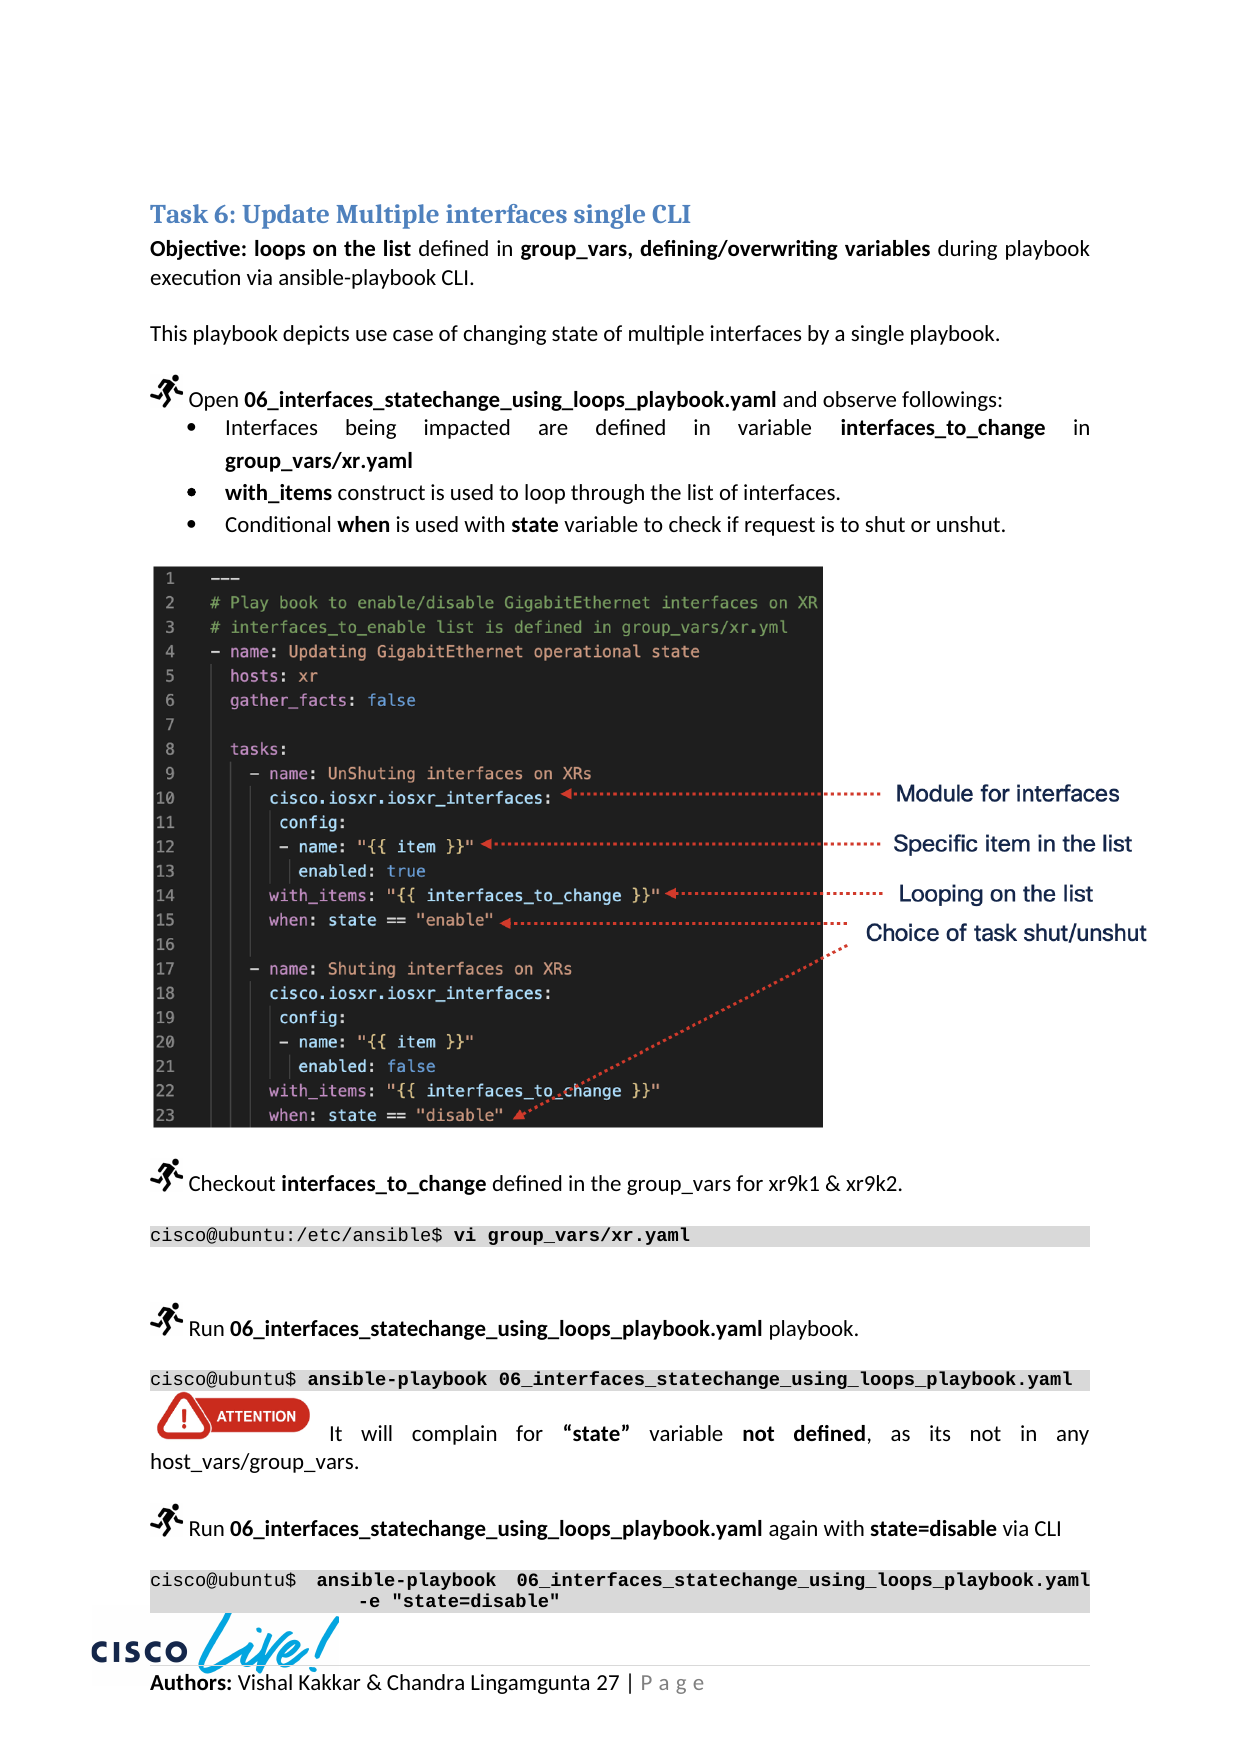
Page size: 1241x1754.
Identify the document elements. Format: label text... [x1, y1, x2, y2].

picture [150, 374, 184, 408]
subtitle Task 6: Update Multiple interfaces single CLI [150, 199, 1090, 230]
picture [150, 1158, 184, 1192]
text cisco@ubuntu:/etc/ansible$ vi group_vars/xr.yaml [150, 1226, 1090, 1247]
picture [150, 1391, 310, 1442]
picture [205, 1613, 339, 1665]
text Objective: loops on the list defined in group_vars, defining/overwriting variables during playbook execution via ansible-playbook CLI. [150, 234, 1090, 291]
picture [150, 1302, 184, 1336]
picture [150, 1503, 184, 1537]
text Run 06_interfaces_statechange_using_loops_playbook.yaml again with state=disable via CLI [150, 1503, 1090, 1542]
picture [150, 563, 1150, 1131]
list Interfaces being impacted are defined in variable interfaces_to_change in group_vars/xr.yaml [187, 413, 1090, 474]
text Run 06_interfaces_statechange_using_loops_playbook.yaml playbook. [150, 1303, 1090, 1342]
list Conditional when is used with state variable to check if request is to shut or unshut. [187, 510, 1090, 538]
text It will complain for “state” variable not defined, as its not in any host_vars/group_vars. [150, 1391, 1090, 1476]
list with_items construct is used to loop through the list of interfaces. [187, 478, 1090, 506]
text Checkout interfaces_to_change defined in the group_vars for xr9k1 & xr9k2. [150, 1159, 1090, 1197]
text This playbook depicts use case of changing state of multiple interfaces by a single playbook. [150, 319, 1090, 347]
text cisco@ubuntu$ ansible-playbook 06_interfaces_statechange_using_loops_playbook.yaml -e "state=disable" [150, 1570, 1090, 1613]
text Open 06_interfaces_statechange_using_loops_playbook.yaml and observe followings: [150, 375, 1090, 413]
picture [228, 1657, 241, 1665]
text cisco@ubuntu$ ansible-playbook 06_interfaces_statechange_using_loops_playbook.yaml [150, 1370, 1090, 1391]
picture [91, 1605, 339, 1686]
